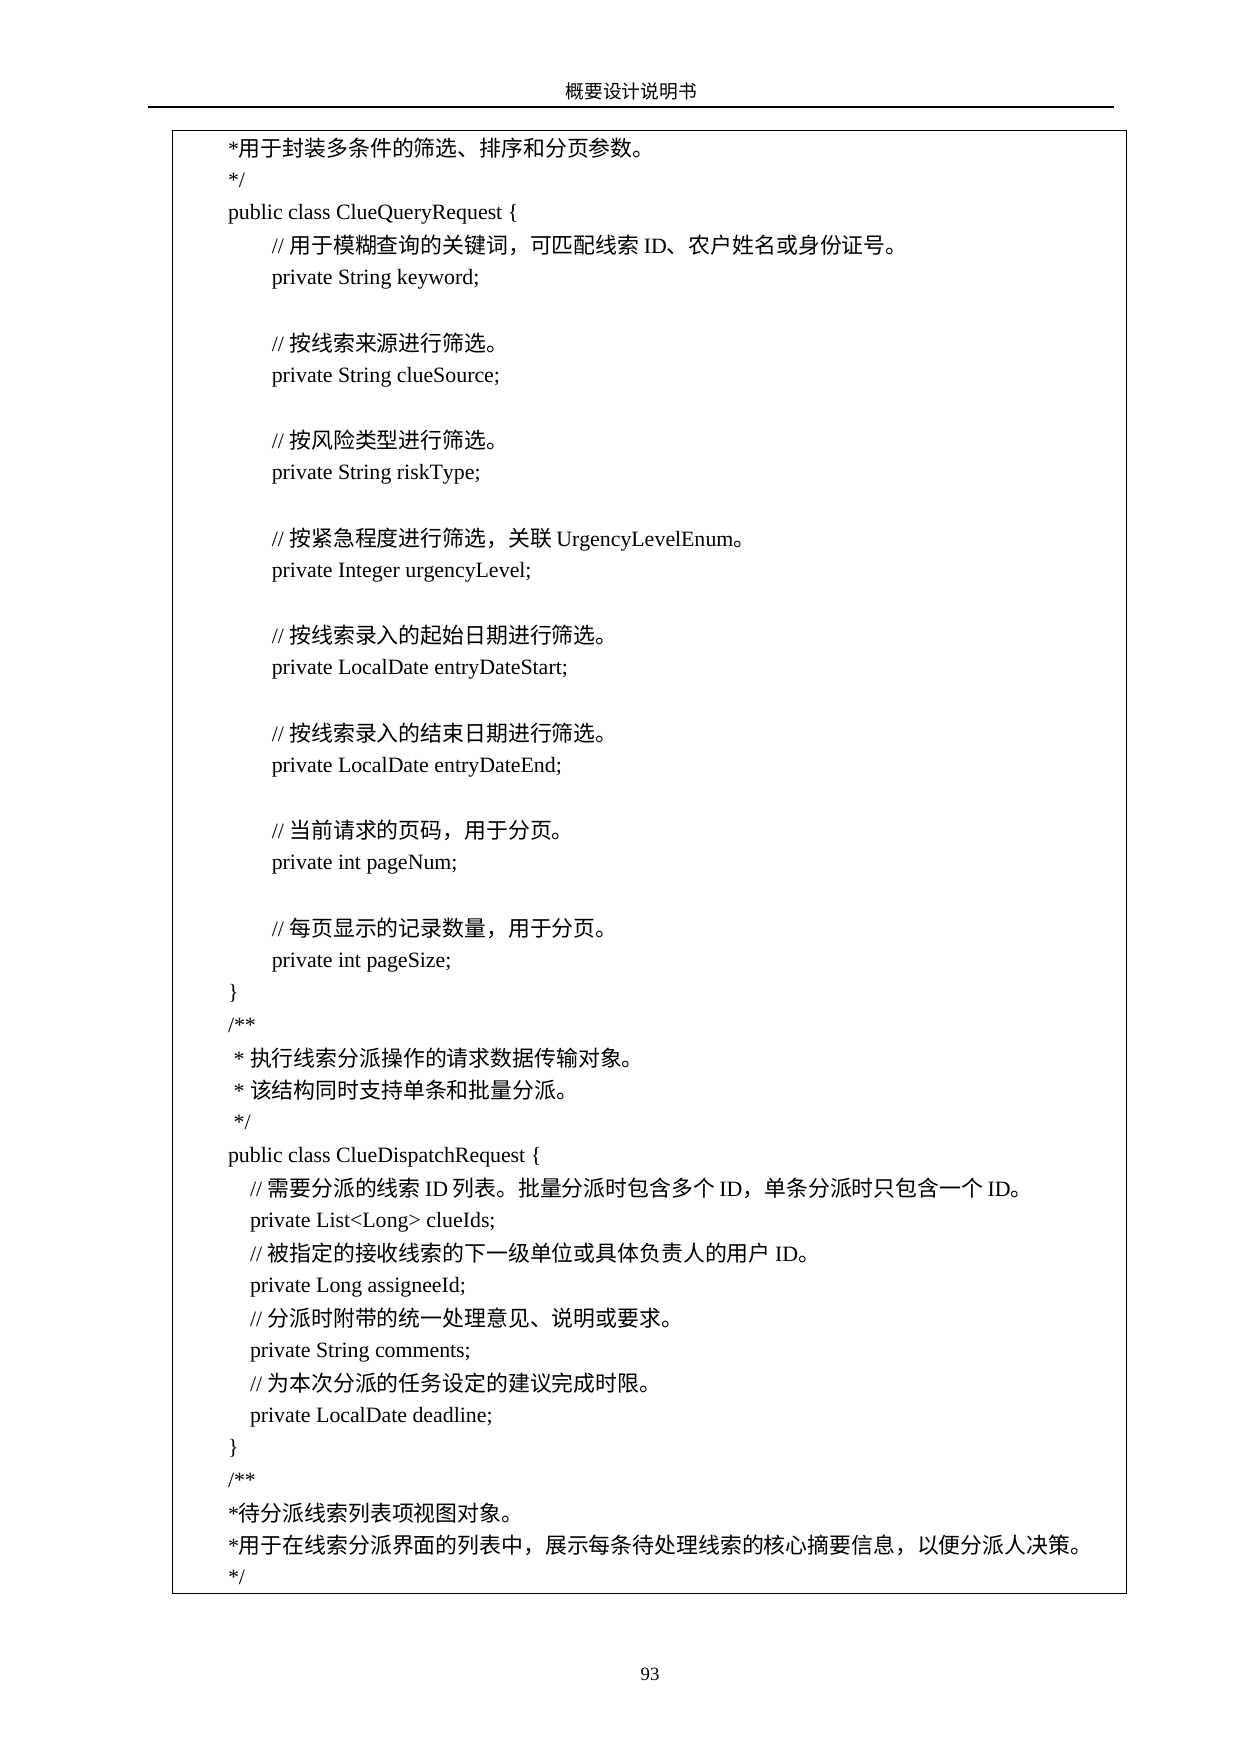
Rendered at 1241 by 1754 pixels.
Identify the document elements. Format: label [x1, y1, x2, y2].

table_header [173, 131, 1126, 1593]
